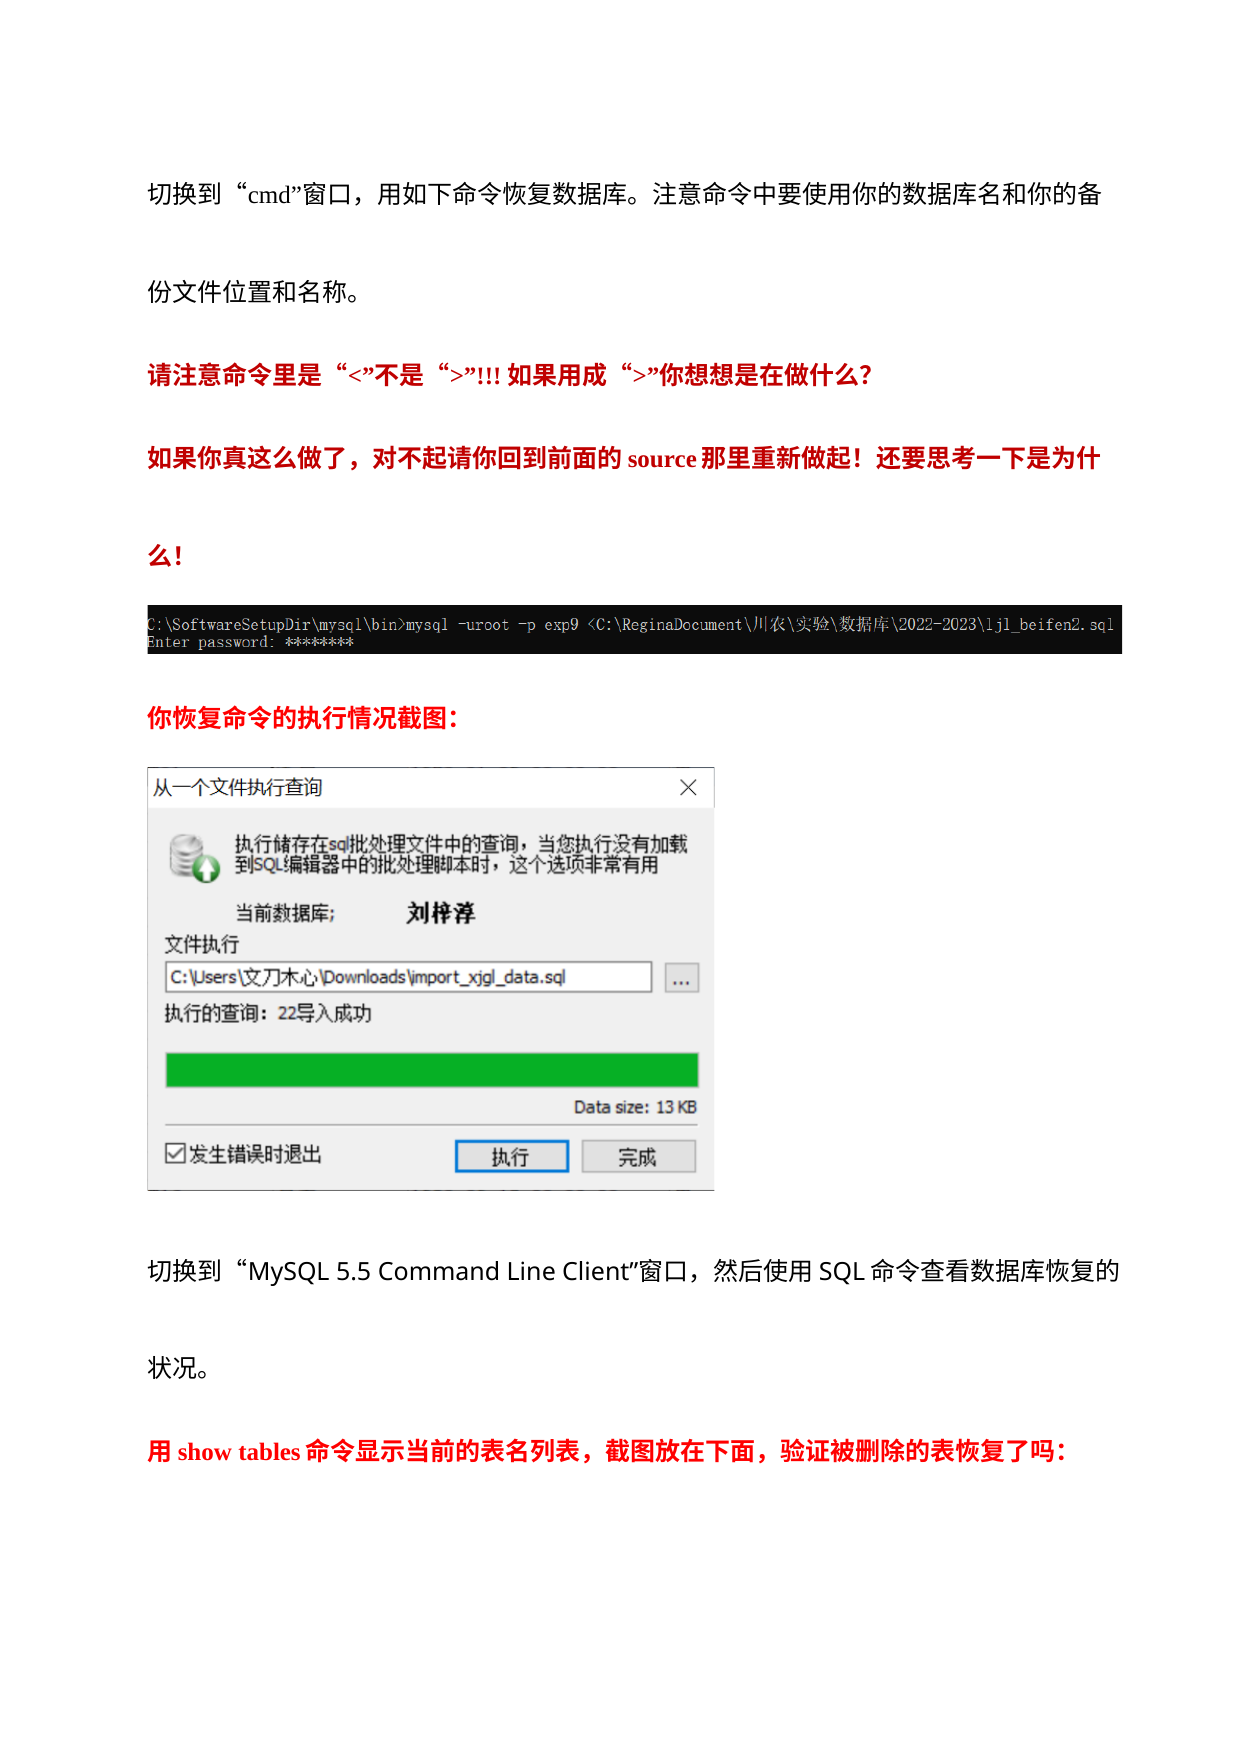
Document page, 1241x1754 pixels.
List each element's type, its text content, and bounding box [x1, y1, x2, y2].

text 你恢复命令的执行情况截图： [148, 684, 1122, 749]
list 切换到“MySQL 5.5 Command Line Client”窗口，然后使用SQL命令查看数据库恢复的状况。 [148, 1237, 1122, 1399]
text 请注意命令里是“<”不是“>”!!! 如果用成“>”你想想是在做什么？ [148, 341, 1122, 406]
picture [147, 767, 715, 1191]
text 用show tables命令显示当前的表名列表，截图放在下面，验证被删除的表恢复了吗： [148, 1417, 1122, 1482]
text 如果你真这么做了，对不起请你回到前面的source那里重新做起！还要思考一下是为什么！ [148, 424, 1122, 587]
picture [147, 605, 1123, 654]
text 切换到“cmd”窗口，用如下命令恢复数据库。注意命令中要使用你的数据库名和你的备份文件位置和名称。 [148, 161, 1122, 323]
